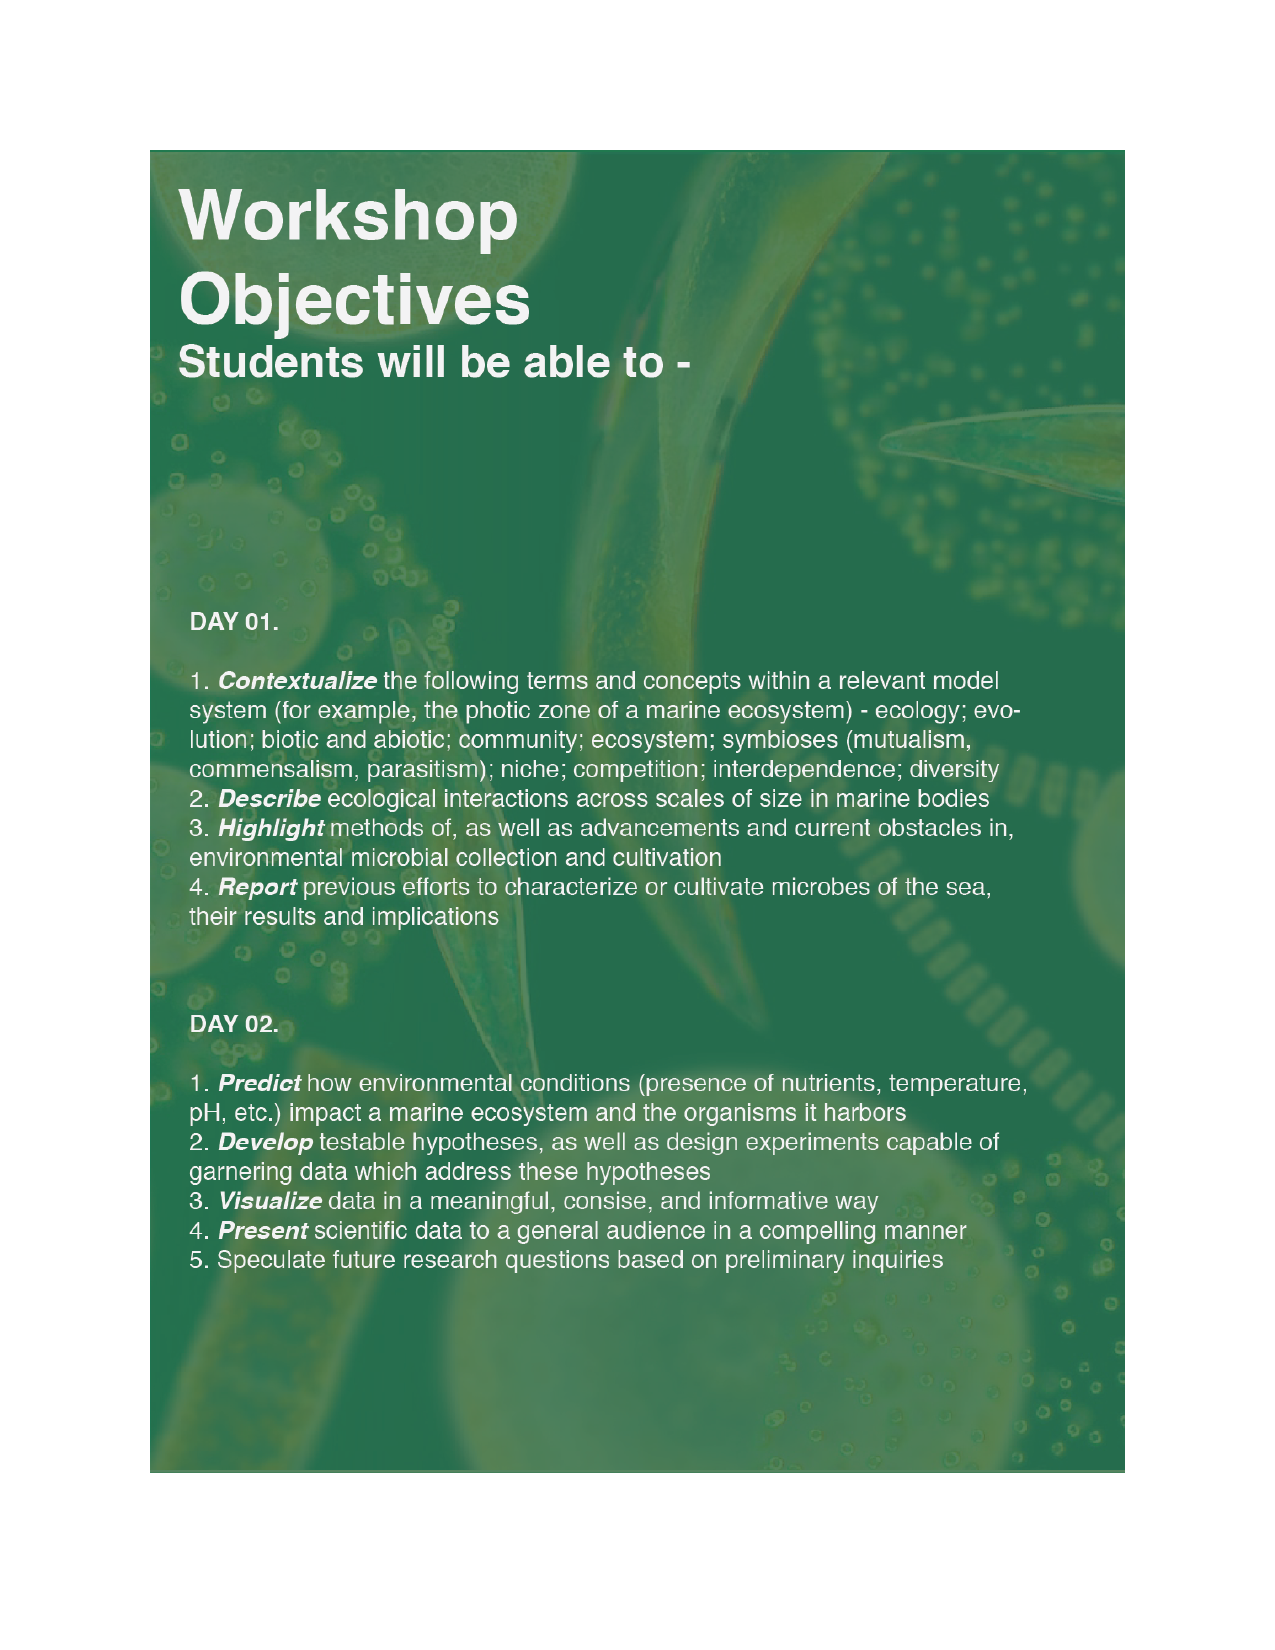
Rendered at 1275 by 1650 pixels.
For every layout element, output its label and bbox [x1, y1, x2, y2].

picture [150, 150, 1125, 1473]
